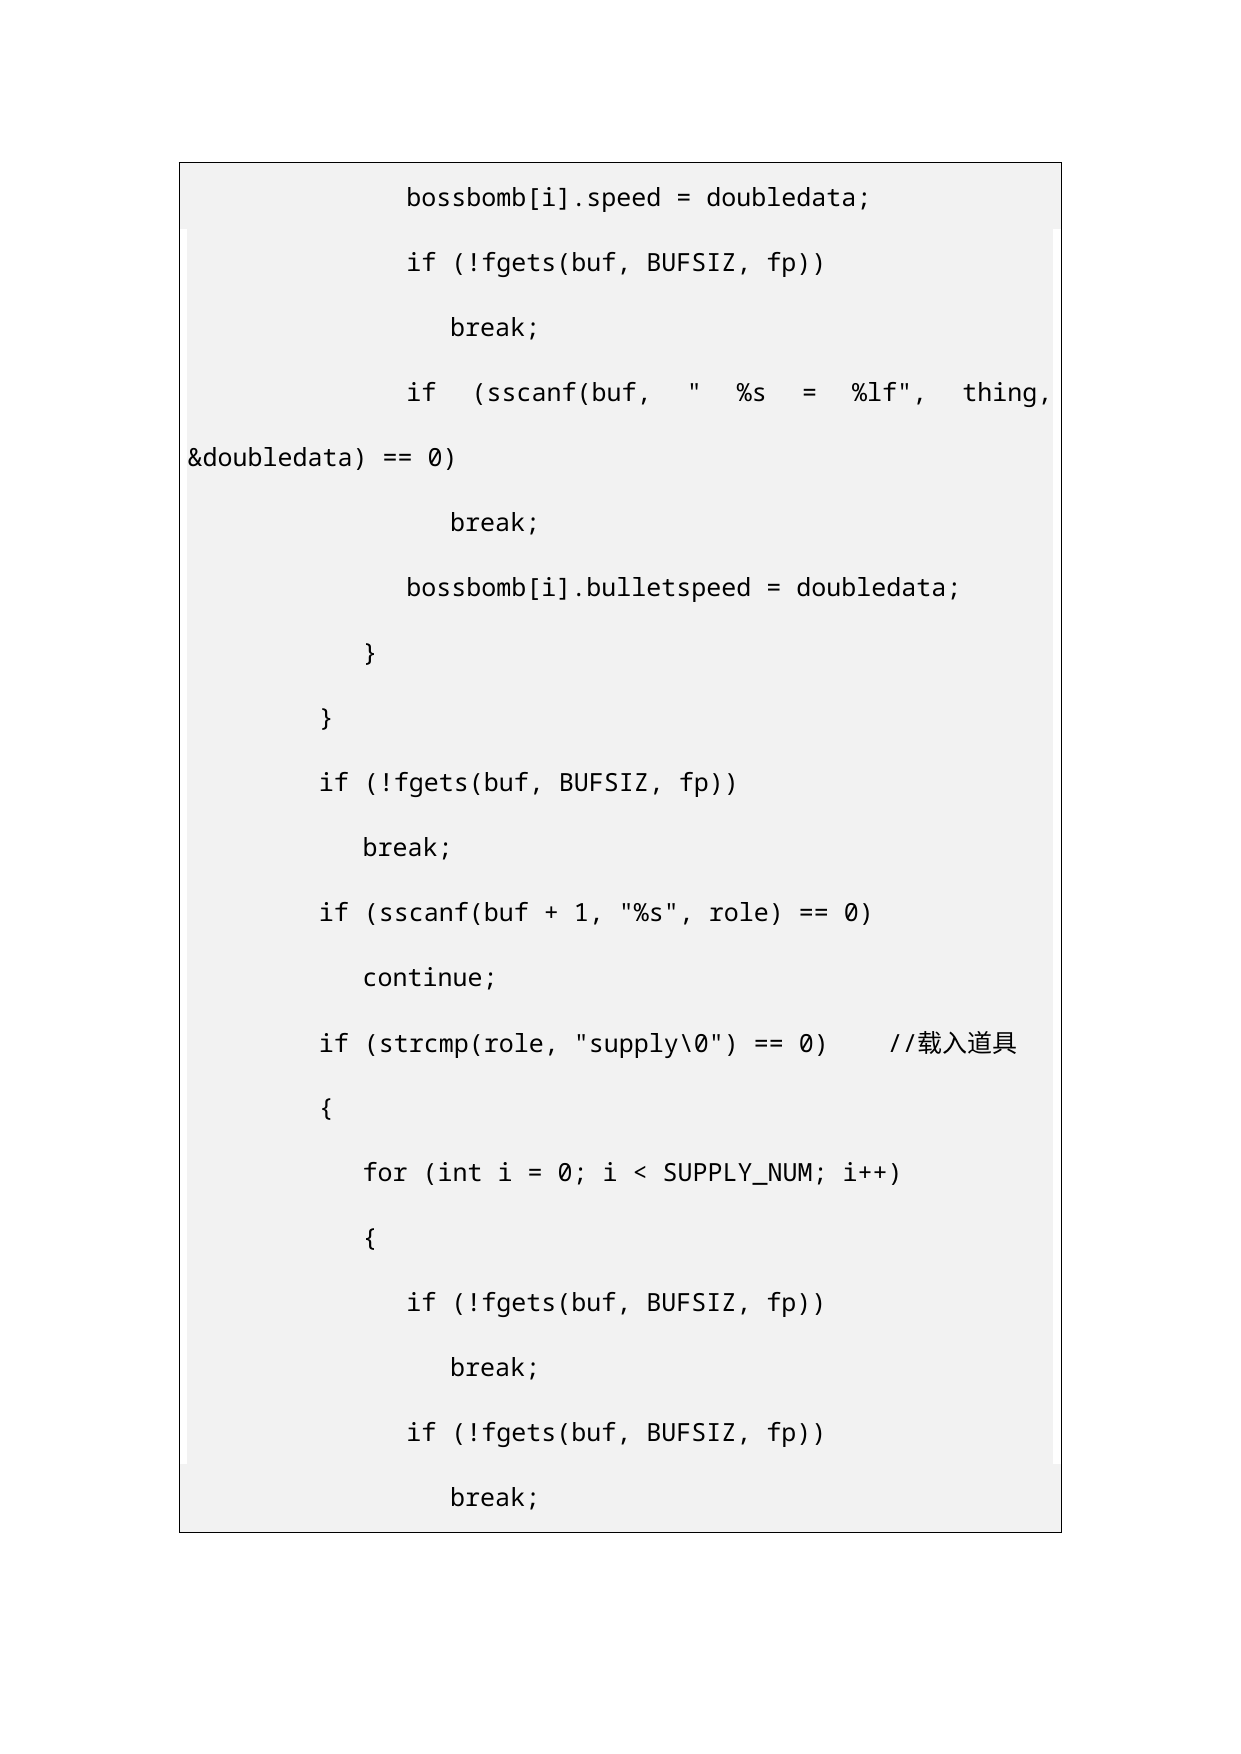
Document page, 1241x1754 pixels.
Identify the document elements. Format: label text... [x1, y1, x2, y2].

text if (!fgets(buf, BUFSIZ, fp)) [187, 749, 1053, 814]
text break; [187, 814, 1053, 879]
text } [187, 619, 1053, 684]
text bossbomb[i].speed = doubledata; [180, 163, 1061, 229]
text } [187, 684, 1053, 749]
text break; [187, 1334, 1053, 1399]
text for (int i = 0; i < SUPPLY_NUM; i++) [187, 1139, 1053, 1204]
text { [187, 1074, 1053, 1139]
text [187, 359, 1053, 489]
text continue; [187, 944, 1053, 1009]
text if (!fgets(buf, BUFSIZ, fp)) [187, 229, 1053, 294]
text if (!fgets(buf, BUFSIZ, fp)) [187, 1269, 1053, 1334]
text break; [187, 294, 1053, 359]
text if (!fgets(buf, BUFSIZ, fp)) [187, 1399, 1053, 1462]
text if (sscanf(buf + 1, "%s", role) == 0) [187, 879, 1053, 944]
text break; [180, 1462, 1061, 1532]
text break; [187, 489, 1053, 554]
text if (strcmp(role, "supply\0") == 0) //载入道具 [187, 1009, 1053, 1074]
text { [187, 1204, 1053, 1269]
text bossbomb[i].bulletspeed = doubledata; [187, 554, 1053, 619]
